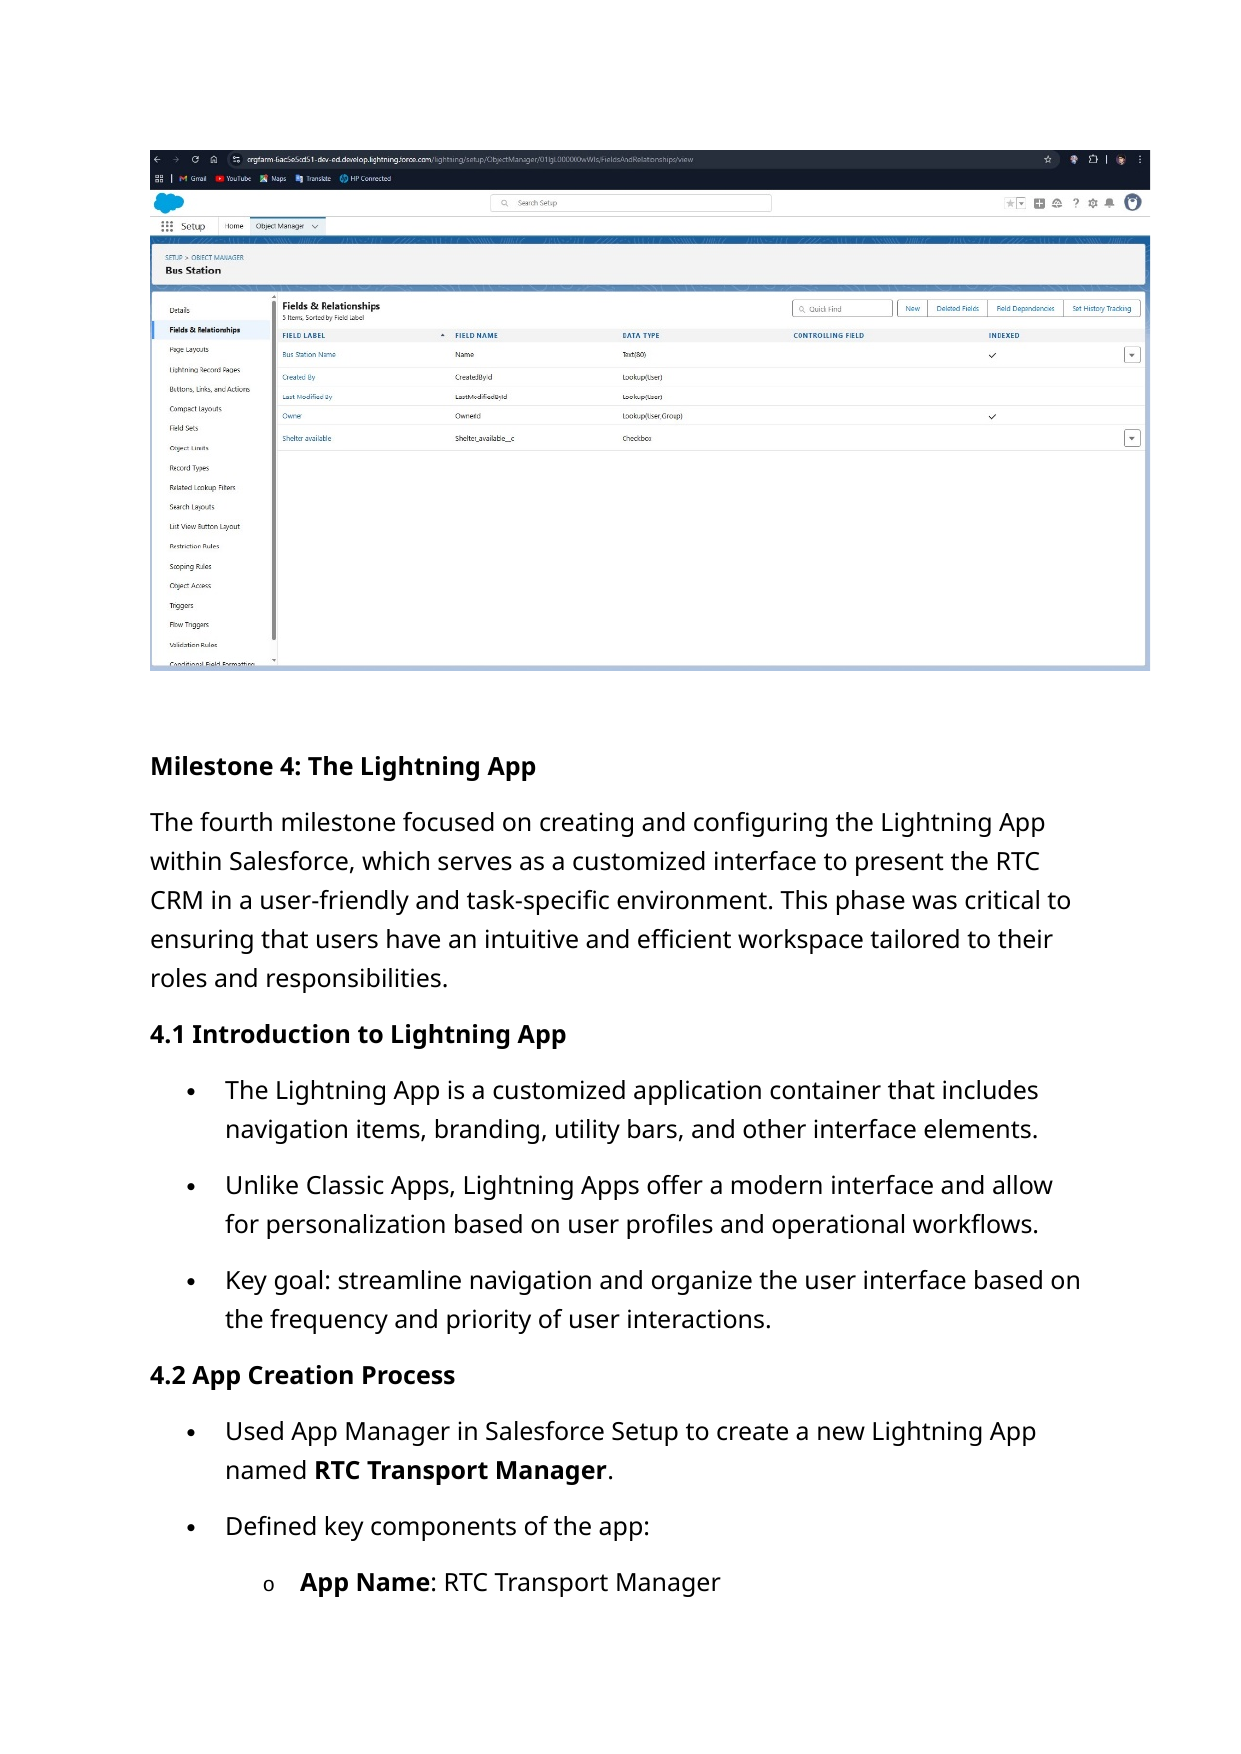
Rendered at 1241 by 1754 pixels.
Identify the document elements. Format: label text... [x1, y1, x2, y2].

list Key goal: streamline navigation and organize the user interface based on the frequency and priority of user interactions. [187, 1263, 1090, 1336]
text 4.1 Introduction to Lightning App [150, 1017, 1090, 1051]
list Used App Manager in Salesforce Setup to create a new Lightning App named RTC Transport Manager. [187, 1413, 1090, 1487]
text 4.2 App Creation Process [150, 1358, 1090, 1392]
text Milestone 4: The Lightning App [150, 748, 1090, 782]
picture [150, 150, 1151, 671]
list App Name: RTC Transport Manager [262, 1564, 1090, 1598]
list Defined key components of the app: [187, 1508, 1090, 1542]
list Unlike Classic Apps, Lightning Apps offer a modern interface and allow for personalization based on user profiles and operational workflows. [187, 1168, 1090, 1241]
text The fourth milestone focused on creating and configuring the Lightning App within Salesforce, which serves as a customized interface to present the RTC CRM in a user-friendly and task-specific environment. This phase was critical to ensuring that users have an intuitive and efficient workspace tailored to their roles and responsibilities. [150, 804, 1090, 995]
list The Lightning App is a customized application container that includes navigation items, branding, utility bars, and other interface elements. [187, 1073, 1090, 1146]
